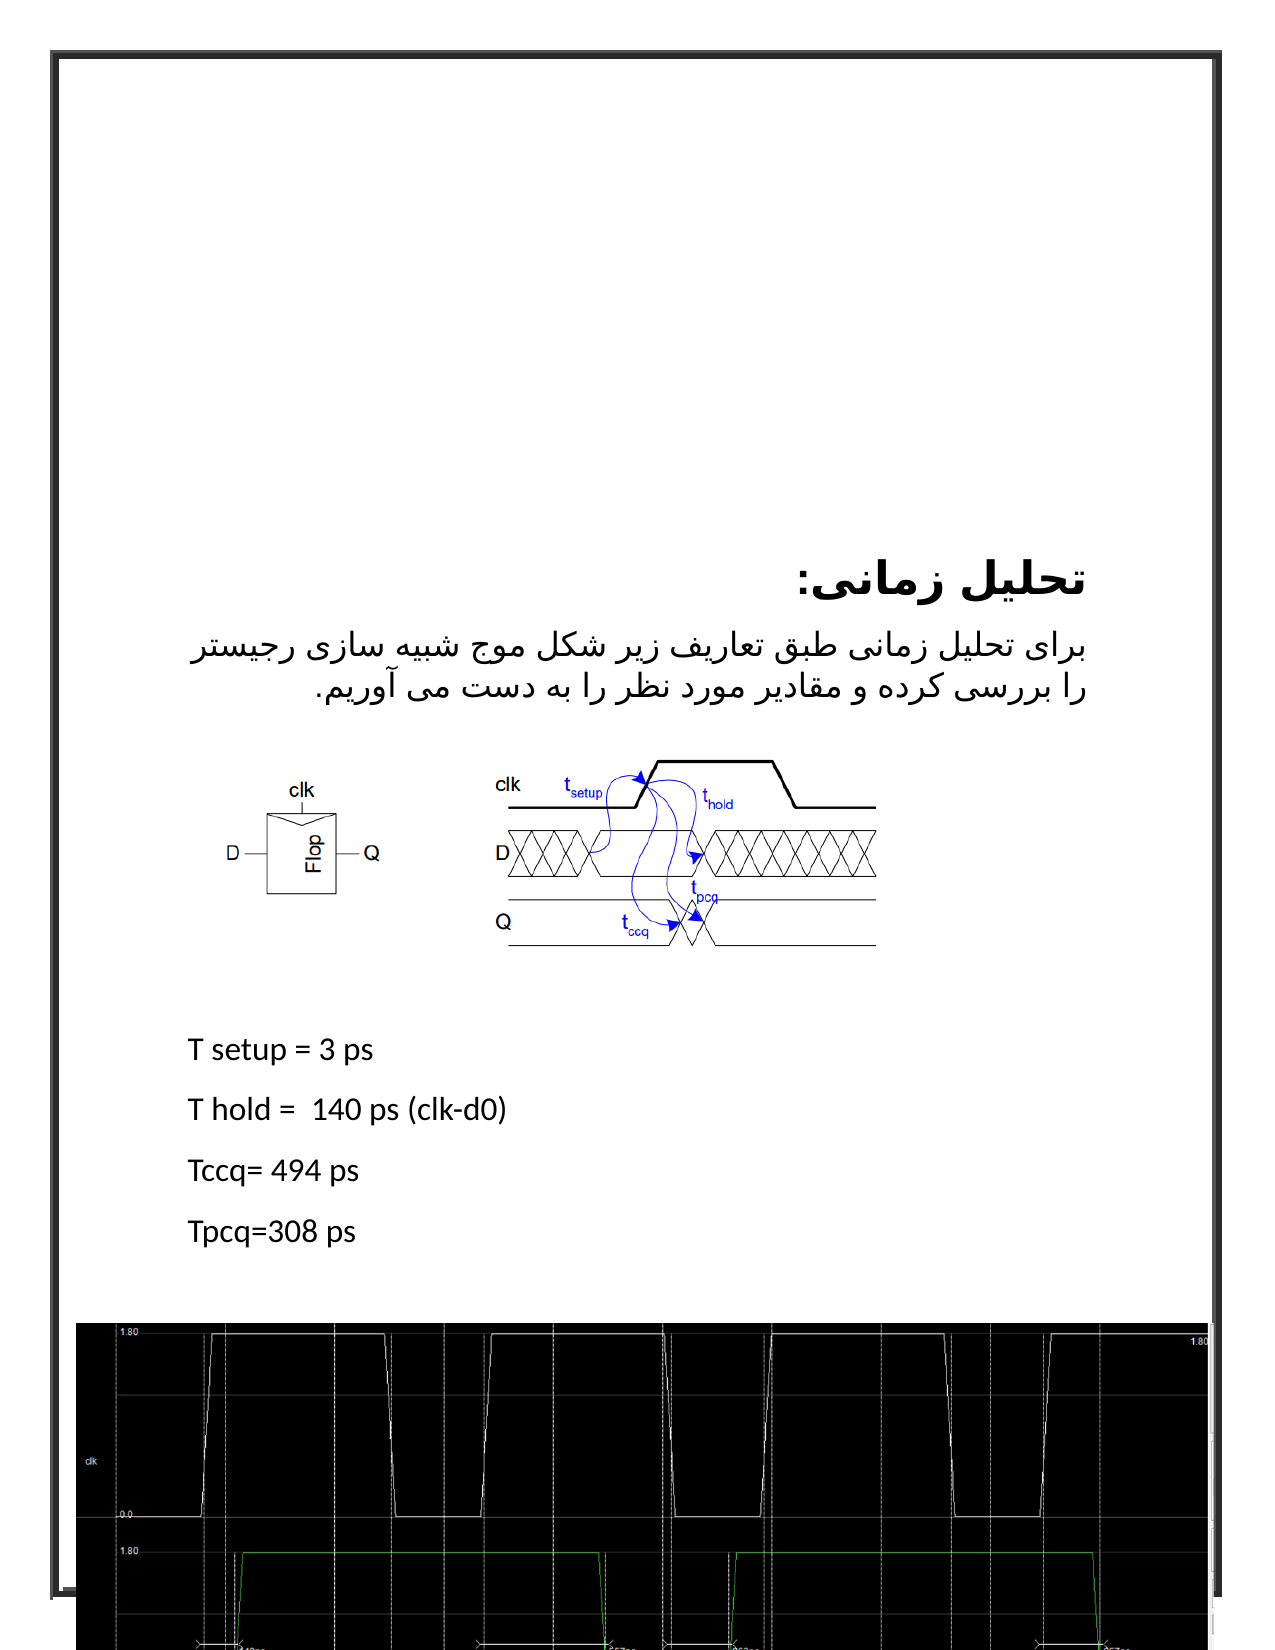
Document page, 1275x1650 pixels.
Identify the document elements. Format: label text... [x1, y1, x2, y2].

text تحلیل زمانی: [187, 551, 1087, 604]
picture [187, 737, 906, 967]
text Tccq= 494 ps [187, 1149, 1087, 1190]
text برای تحلیل زمانی طبق تعاریف زیر شکل موج شبیه سازی رجیستر را بررسی کرده و مقادیر مورد نظر را به دست می آوریم. [187, 625, 1087, 705]
picture [76, 1323, 1214, 1650]
text T setup = 3 ps [187, 1028, 1087, 1068]
text T hold = 140 ps (clk-d0) [187, 1088, 1087, 1129]
text Tpcq=308 ps [187, 1209, 1087, 1250]
